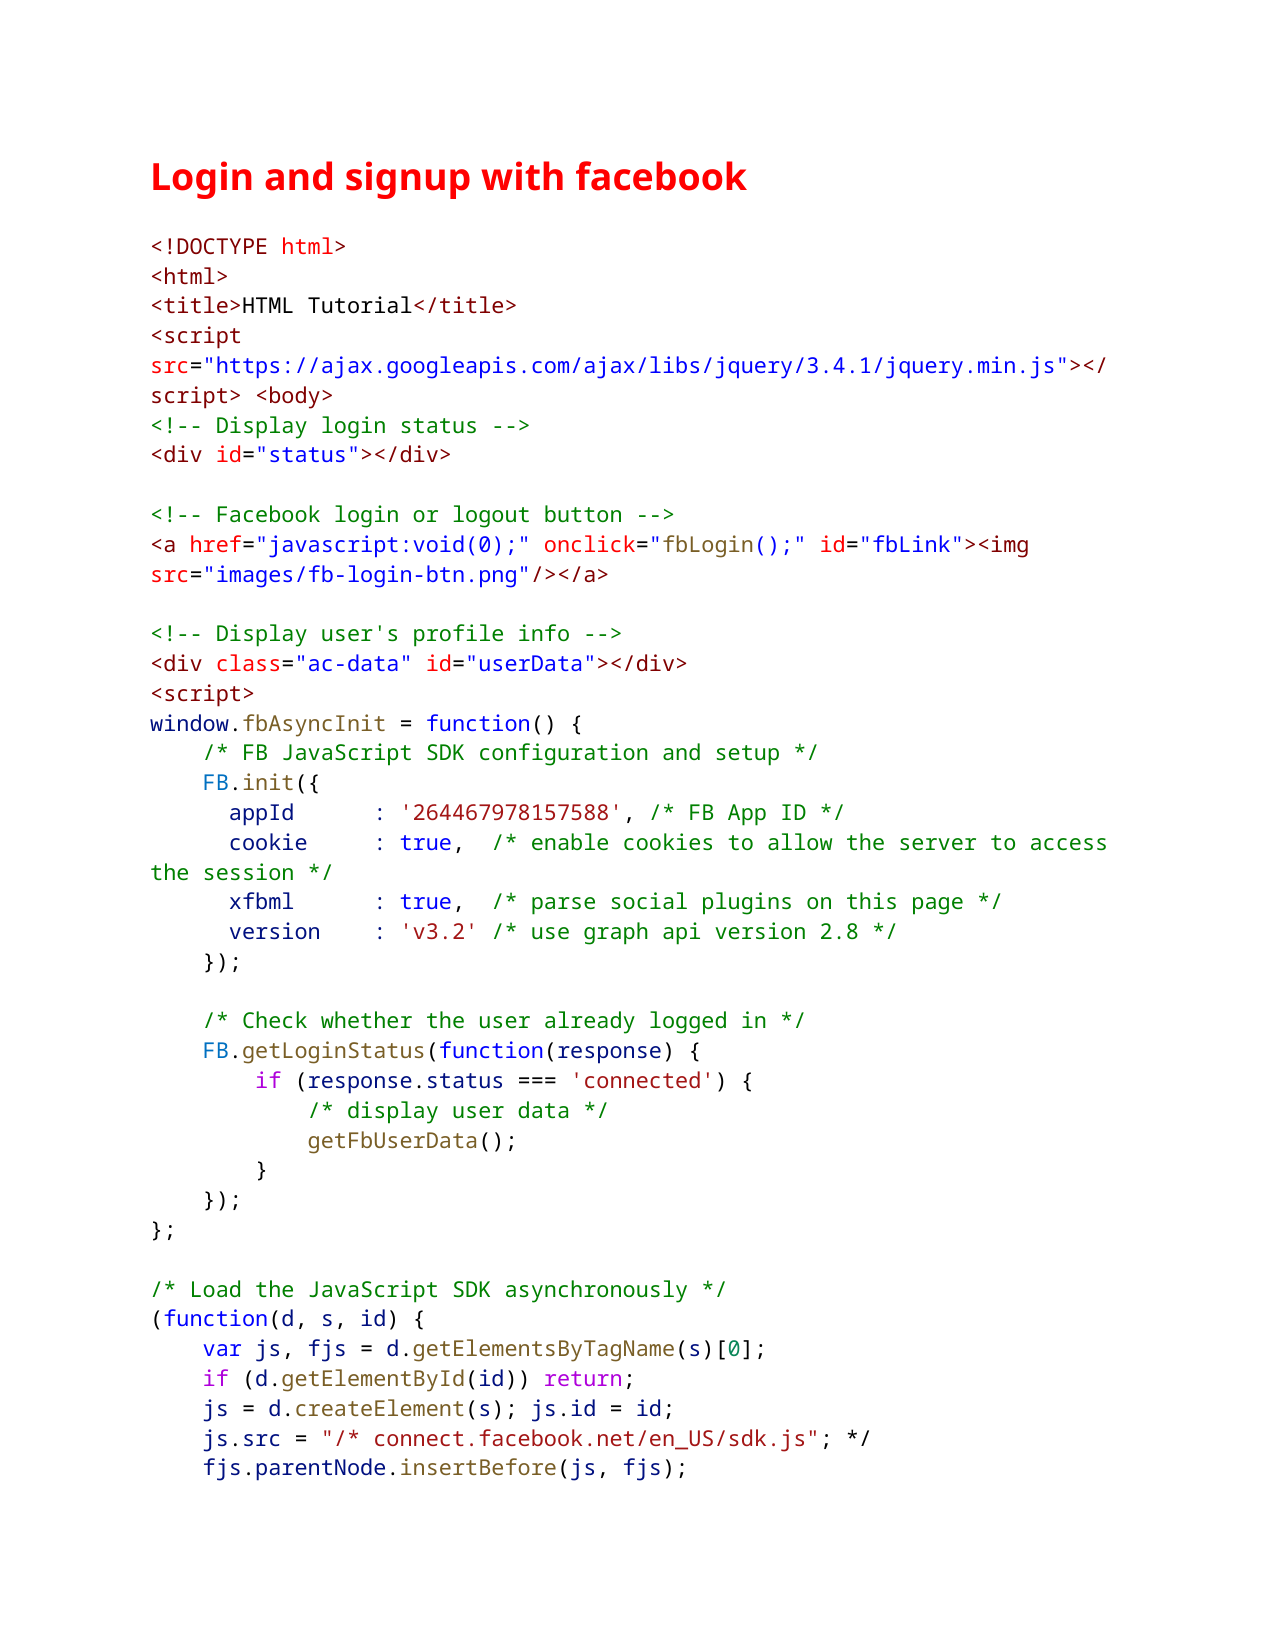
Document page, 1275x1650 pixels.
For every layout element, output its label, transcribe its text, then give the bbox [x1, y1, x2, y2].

text <!-- Display user's profile info --> [150, 618, 1125, 648]
text <html> [150, 261, 1125, 290]
text appId : '264467978157588', /* FB App ID */ [150, 797, 1125, 827]
text /* FB JavaScript SDK configuration and setup */ [150, 737, 1125, 767]
text fjs.parentNode.insertBefore(js, fjs); [150, 1452, 1125, 1482]
text <script src="https://ajax.googleapis.com/ajax/libs/jquery/3.4.1/jquery.min.js"></script> <body> [150, 320, 1125, 409]
text <!-- Facebook login or logout button --> [150, 499, 1125, 529]
text /* Check whether the user already logged in */ [150, 1005, 1125, 1035]
text Login and signup with facebook [150, 150, 1125, 201]
text }); [150, 1184, 1125, 1214]
text xfbml : true, /* parse social plugins on this page */ [150, 886, 1125, 916]
text (function(d, s, id) { [150, 1303, 1125, 1333]
text <a href="javascript:void(0);" onclick="fbLogin();" id="fbLink"><img src="images/fb-login-btn.png"/></a> [150, 529, 1125, 588]
text cookie : true, /* enable cookies to allow the server to access the session */ [150, 827, 1125, 886]
text /* display user data */ [150, 1095, 1125, 1124]
text <title>HTML Tutorial</title> [150, 290, 1125, 320]
text <!-- Display login status --> [150, 409, 1125, 439]
text js.src = "/* connect.facebook.net/en_US/sdk.js"; */ [150, 1422, 1125, 1452]
text var js, fjs = d.getElementsByTagName(s)[0]; [150, 1333, 1125, 1363]
text version : 'v3.2' /* use graph api version 2.8 */ [150, 916, 1125, 946]
text getFbUserData(); [150, 1124, 1125, 1154]
text FB.init({ [150, 767, 1125, 797]
text if (d.getElementById(id)) return; [150, 1363, 1125, 1393]
text js = d.createElement(s); js.id = id; [150, 1393, 1125, 1422]
text } [150, 1154, 1125, 1184]
text /* Load the JavaScript SDK asynchronously */ [150, 1273, 1125, 1303]
text }; [150, 1214, 1125, 1244]
text <div class="ac-data" id="userData"></div> [150, 648, 1125, 678]
text window.fbAsyncInit = function() { [150, 707, 1125, 737]
text <script> [150, 678, 1125, 707]
text FB.getLoginStatus(function(response) { [150, 1035, 1125, 1065]
text <div id="status"></div> [150, 439, 1125, 469]
text }); [150, 946, 1125, 976]
text if (response.status === 'connected') { [150, 1065, 1125, 1095]
text <!DOCTYPE html> [150, 231, 1125, 261]
